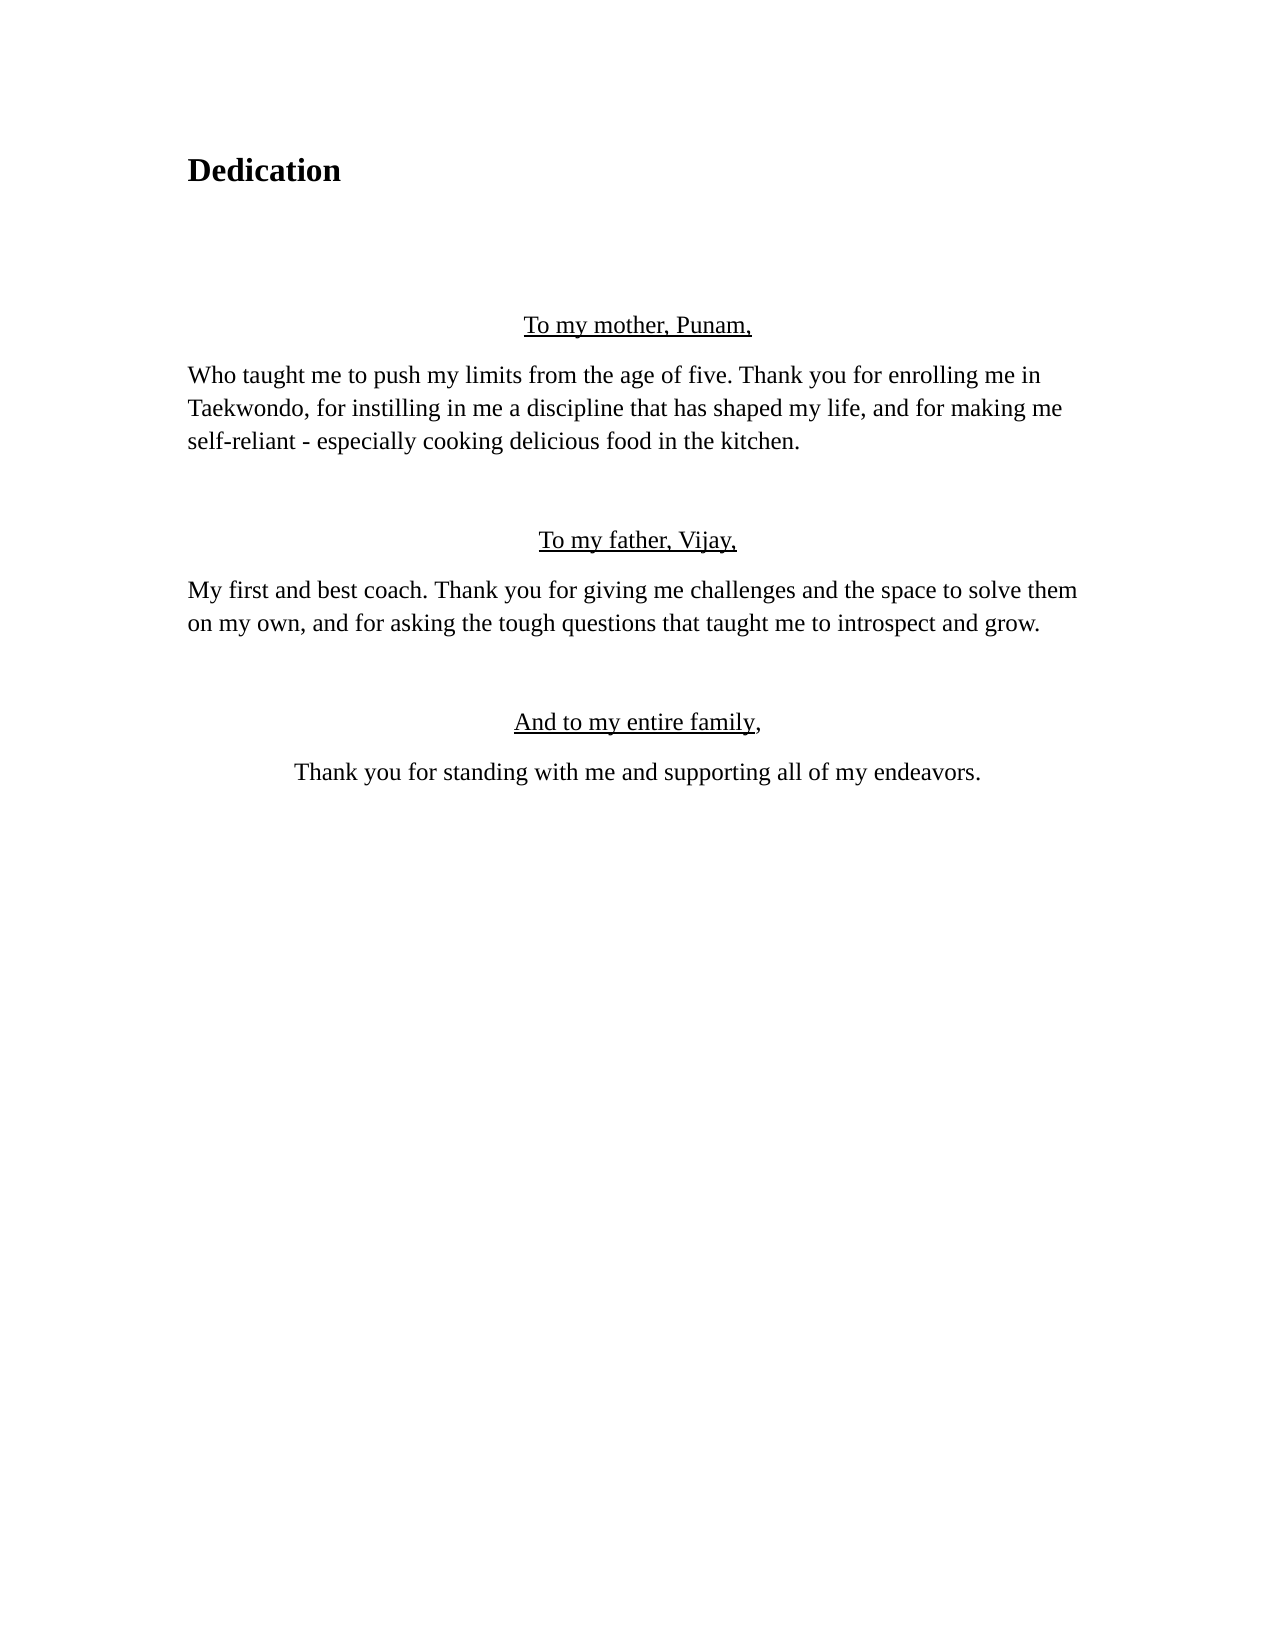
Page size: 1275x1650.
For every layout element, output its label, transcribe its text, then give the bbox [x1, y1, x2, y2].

text And to my entire family, [187, 707, 1087, 736]
text My first and best coach. Thank you for giving me challenges and the space to solve them on my own, and for asking the tough questions that taught me to introspect and grow. [187, 575, 1087, 637]
text Who taught me to push my limits from the age of five. Thank you for enrolling me in Taekwondo, for instilling in me a discipline that has shaped my life, and for making me self-reliant - especially cooking delicious food in the kitchen. [187, 360, 1087, 454]
text To my mother, Punam, [187, 310, 1087, 339]
text Thank you for standing with me and supporting all of my endeavors. [187, 757, 1087, 786]
text Dedication [187, 150, 1087, 188]
text To my father, Vijay, [187, 525, 1087, 554]
